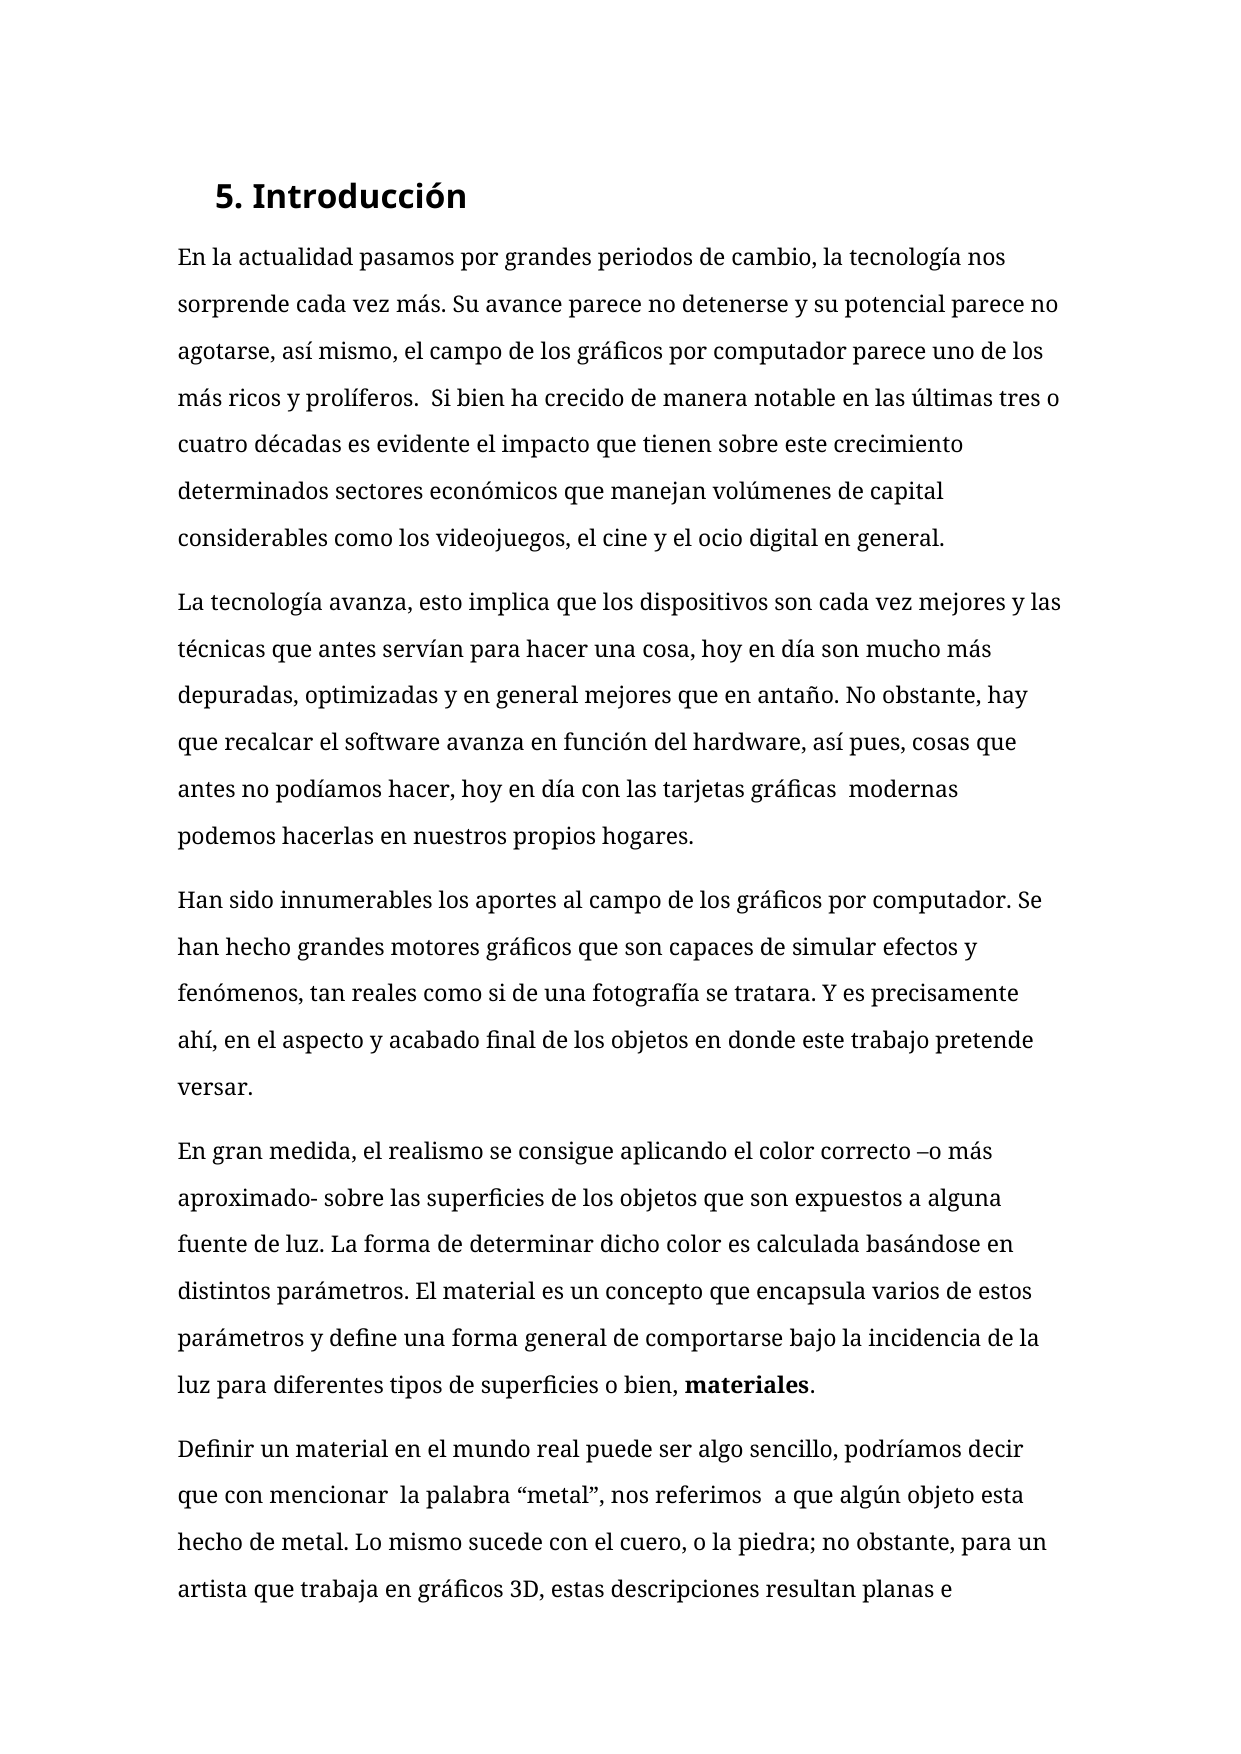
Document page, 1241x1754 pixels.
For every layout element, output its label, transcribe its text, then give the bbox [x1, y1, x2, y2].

subtitle Introducción [215, 173, 1063, 218]
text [177, 1432, 1063, 1604]
text Han sido innumerables los aportes al campo de los gráficos por computador. Se han hecho grandes motores gráficos que son capaces de simular efectos y fenómenos, tan reales como si de una fotografía se tratara. Y es precisamente ahí, en el aspecto y acabado final de los objetos en donde este trabajo pretende versar. [177, 883, 1063, 1102]
text La tecnología avanza, esto implica que los dispositivos son cada vez mejores y las técnicas que antes servían para hacer una cosa, hoy en día son mucho más depuradas, optimizadas y en general mejores que en antaño. No obstante, hay que recalcar el software avanza en función del hardware, así pues, cosas que antes no podíamos hacer, hoy en día con las tarjetas gráficas modernas podemos hacerlas en nuestros propios hogares. [177, 586, 1063, 851]
text En gran medida, el realismo se consigue aplicando el color correcto –o más aproximado- sobre las superficies de los objetos que son expuestos a alguna fuente de luz. La forma de determinar dicho color es calculada basándose en distintos parámetros. El material es un concepto que encapsula varios de estos parámetros y define una forma general de comportarse bajo la incidencia de la luz para diferentes tipos de superficies o bien, materiales. [177, 1134, 1063, 1400]
text En la actualidad pasamos por grandes periodos de cambio, la tecnología nos sorprende cada vez más. Su avance parece no detenerse y su potencial parece no agotarse, así mismo, el campo de los gráficos por computador parece uno de los más ricos y prolíferos. Si bien ha crecido de manera notable en las últimas tres o cuatro décadas es evidente el impacto que tienen sobre este crecimiento determinados sectores económicos que manejan volúmenes de capital considerables como los videojuegos, el cine y el ocio digital en general. [177, 241, 1063, 553]
